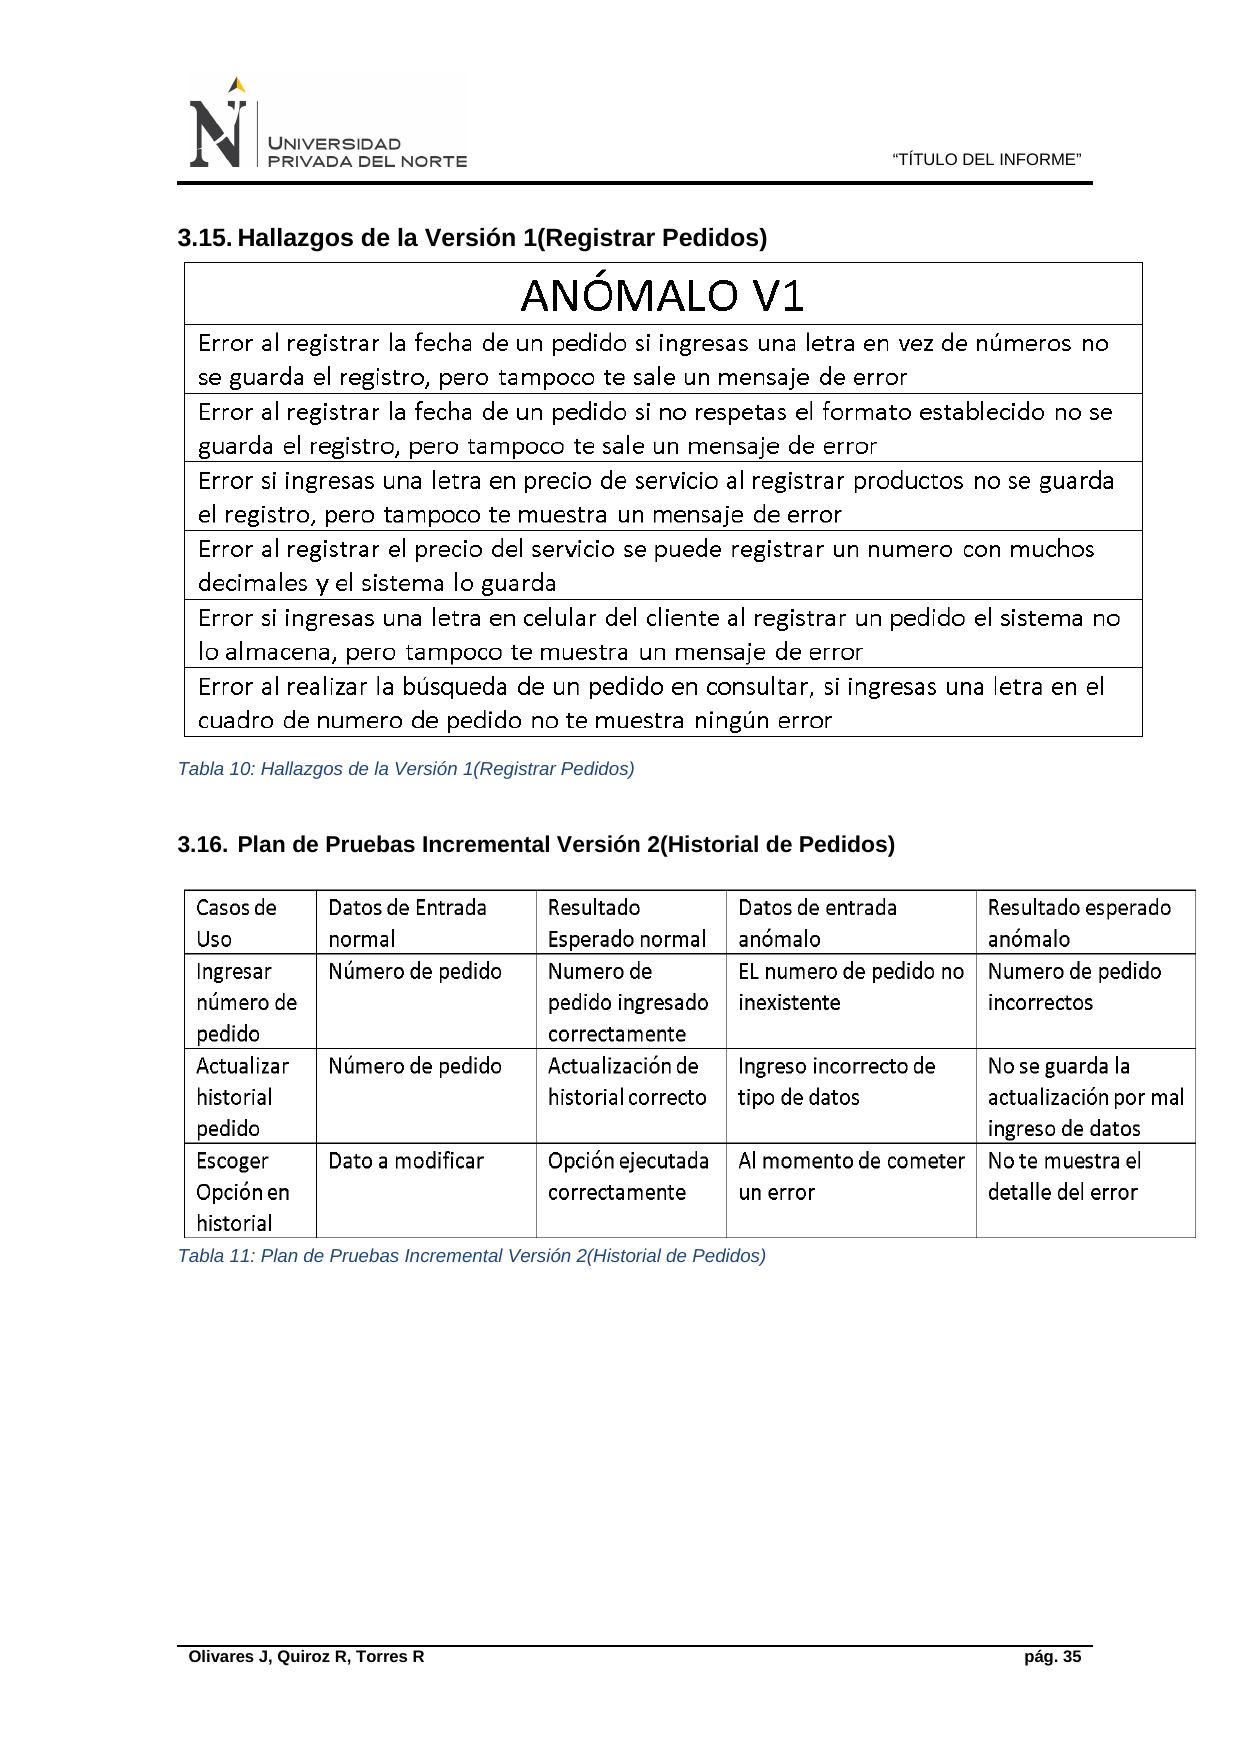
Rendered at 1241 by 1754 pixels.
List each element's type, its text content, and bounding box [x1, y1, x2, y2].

picture [188, 73, 469, 169]
subtitle Plan de Pruebas Incremental Versión 2(Historial de Pedidos) [177, 831, 1092, 857]
subtitle Hallazgos de la Versión 1(Registrar Pedidos) [177, 223, 1092, 252]
picture [177, 254, 1150, 743]
picture [177, 886, 1202, 1244]
